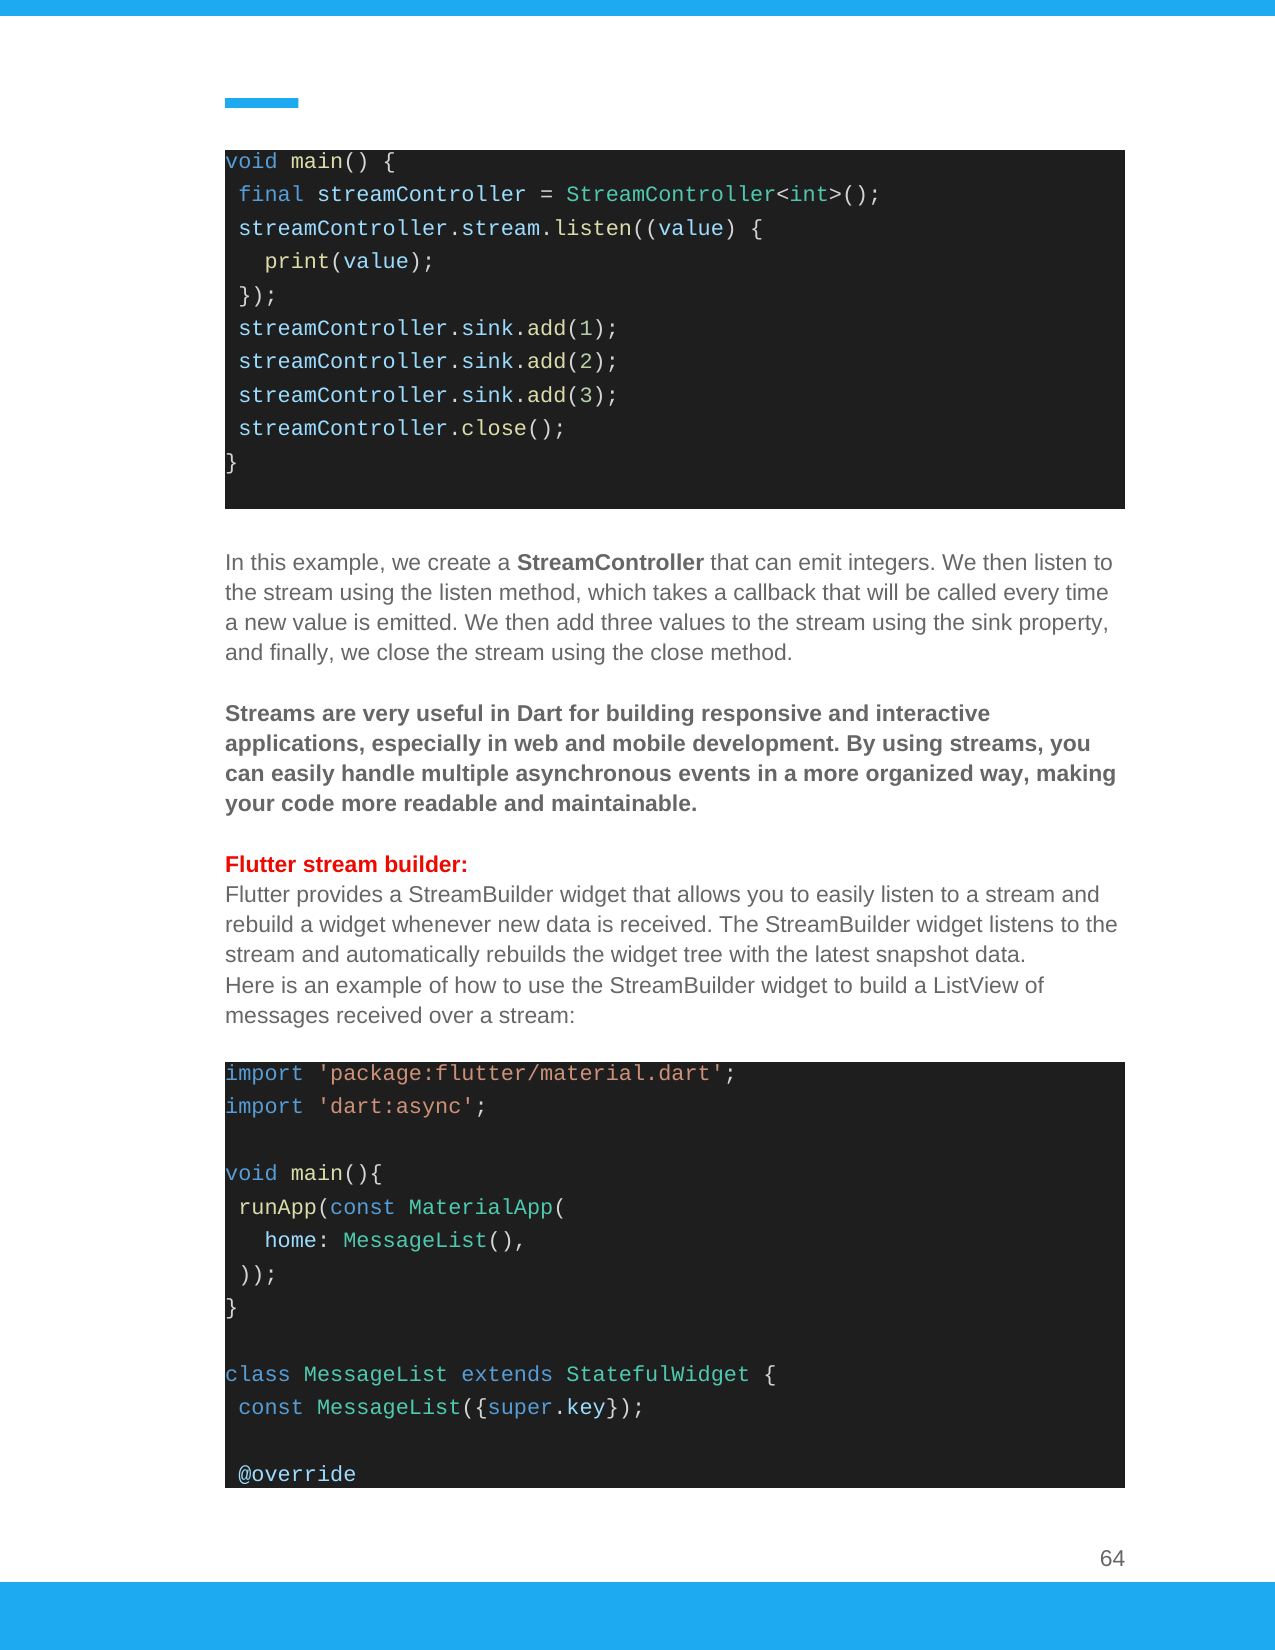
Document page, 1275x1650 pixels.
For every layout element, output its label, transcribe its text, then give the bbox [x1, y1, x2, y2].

text Flutter stream builder: [225, 851, 1125, 877]
text Here is an example of how to use the StreamBuilder widget to build a ListView of messages received over a stream: [225, 972, 1125, 1028]
picture [0, 1582, 1275, 1650]
text print(value); [225, 250, 1125, 275]
text import 'dart:async'; [225, 1096, 1125, 1120]
text Flutter provides a StreamBuilder widget that allows you to easily listen to a stream and rebuild a widget whenever new data is received. The StreamBuilder widget listens to the stream and automatically rebuilds the widget tree with the latest snapshot data. [225, 881, 1125, 968]
picture [0, 0, 1275, 16]
text streamController.sink.add(3); [225, 384, 1125, 409]
text )); [225, 1263, 1125, 1288]
text streamController.close(); [225, 417, 1125, 442]
text } [225, 451, 1125, 476]
text streamController.stream.listen((value) { [225, 217, 1125, 242]
text runApp(const MaterialApp( [225, 1196, 1125, 1221]
text streamController.sink.add(1); [225, 317, 1125, 342]
text void main() { [225, 150, 1125, 175]
text }); [225, 284, 1125, 308]
text streamController.sink.add(2); [225, 351, 1125, 375]
text Streams are very useful in Dart for building responsive and interactive applications, especially in web and mobile development. By using streams, you can easily handle multiple asynchronous events in a more organized way, making your code more readable and maintainable. [225, 700, 1125, 817]
text import 'package:flutter/material.dart'; [225, 1062, 1125, 1087]
text home: MessageList(), [225, 1229, 1125, 1254]
text void main(){ [225, 1162, 1125, 1187]
text In this example, we create a StreamController that can emit integers. We then listen to the stream using the listen method, which takes a callback that will be called every time a new value is emitted. We then add three values to the stream using the sink property, and finally, we close the stream using the close method. [225, 549, 1125, 666]
text const MessageList({super.key}); [225, 1397, 1125, 1421]
picture [225, 98, 299, 108]
text final streamController = StreamController<int>(); [225, 183, 1125, 208]
text class MessageList extends StatefulWidget { [225, 1363, 1125, 1388]
text } [225, 1296, 1125, 1321]
text @override [225, 1463, 1125, 1488]
